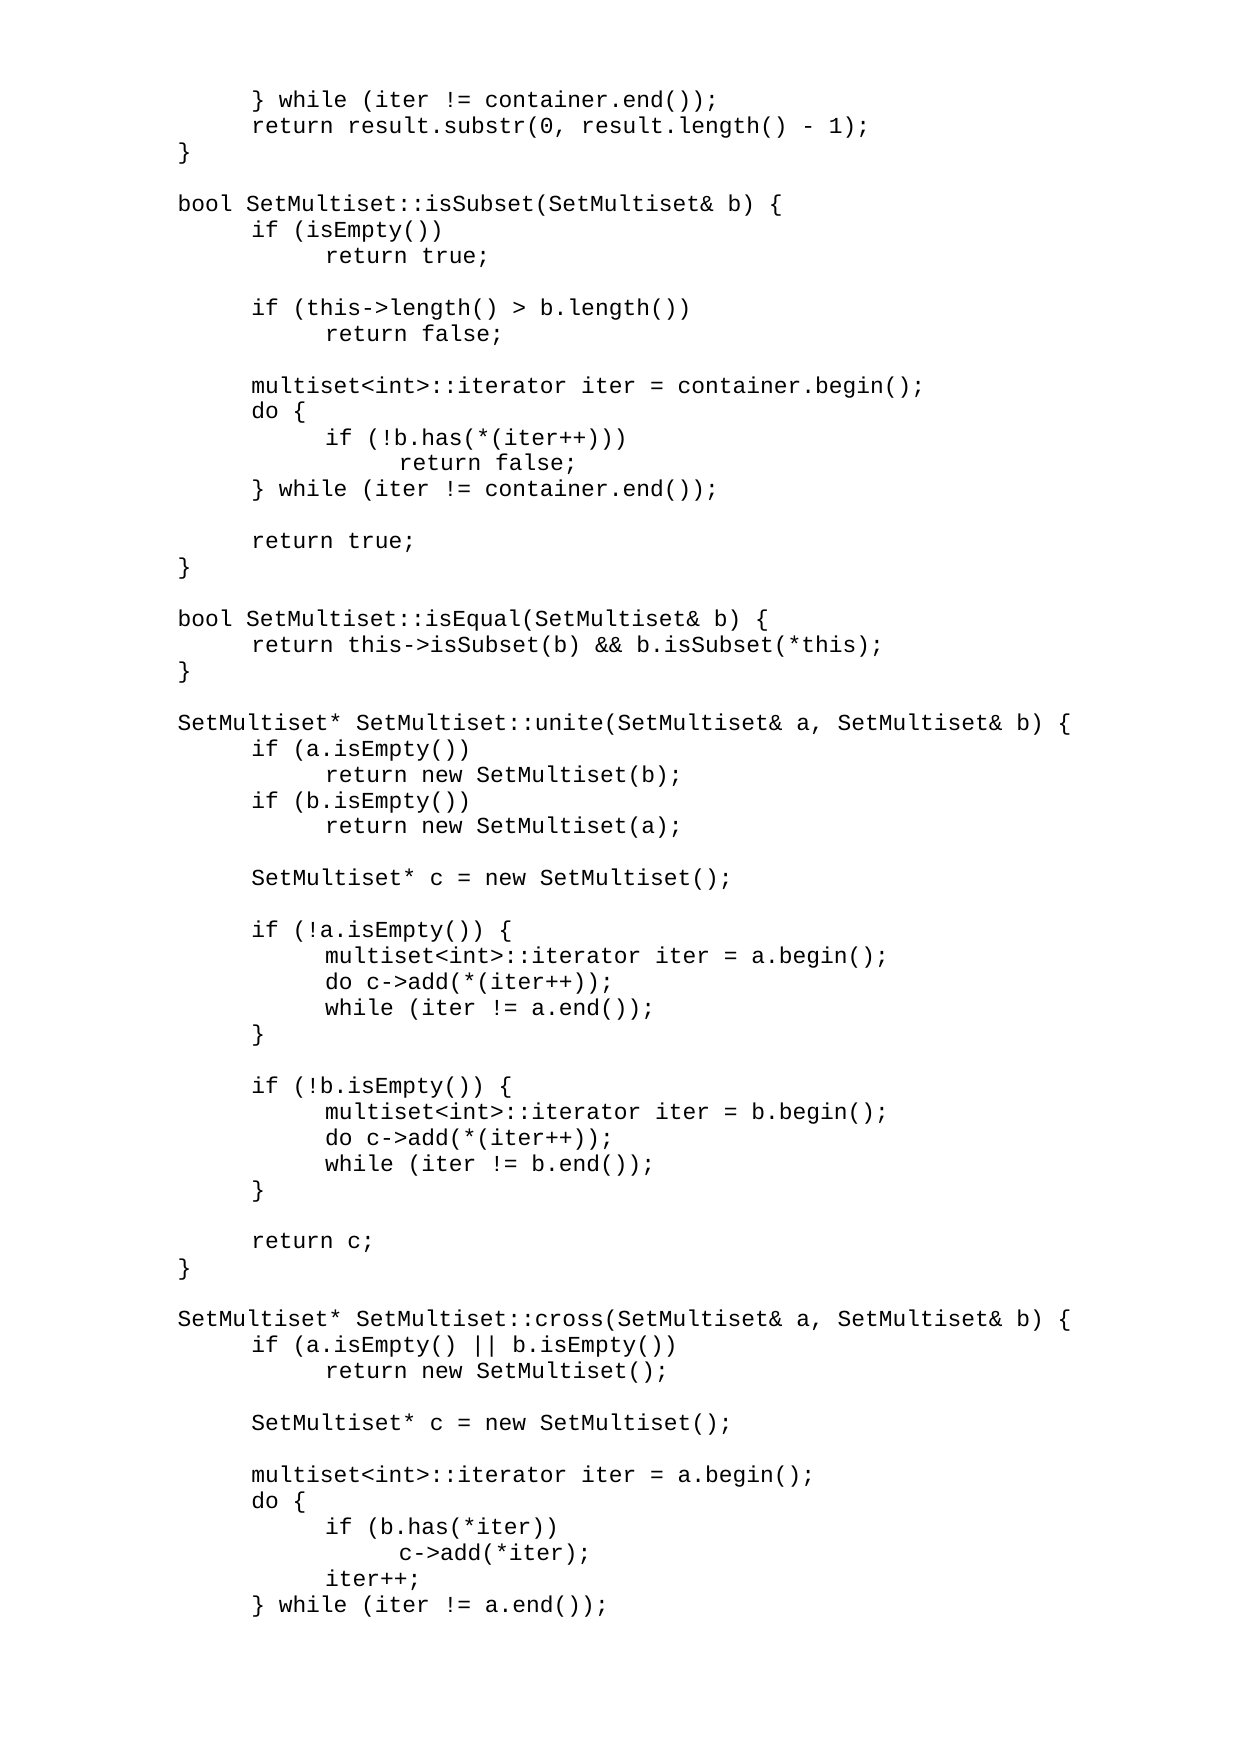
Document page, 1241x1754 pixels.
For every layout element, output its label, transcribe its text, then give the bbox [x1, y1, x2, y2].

text multiset<int>::iterator iter = b.begin(); [177, 1100, 1152, 1126]
text return new SetMultiset(a); [177, 815, 1152, 841]
text if (!b.isEmpty()) { [177, 1074, 1152, 1100]
text return new SetMultiset(b); [177, 763, 1152, 789]
text return c; [177, 1230, 1152, 1256]
text SetMultiset* SetMultiset::cross(SetMultiset& a, SetMultiset& b) { [177, 1308, 1152, 1334]
text if (b.has(*iter)) [177, 1515, 1152, 1541]
text } [177, 556, 1152, 581]
text if (a.isEmpty() || b.isEmpty()) [177, 1334, 1152, 1359]
text while (iter != b.end()); [177, 1152, 1152, 1178]
text multiset<int>::iterator iter = container.begin(); [177, 374, 1152, 400]
text iter++; [177, 1567, 1152, 1593]
text return true; [177, 529, 1152, 556]
text return false; [177, 452, 1152, 478]
text SetMultiset* SetMultiset::unite(SetMultiset& a, SetMultiset& b) { [177, 711, 1152, 737]
text if (!b.has(*(iter++))) [177, 426, 1152, 452]
text if (isEmpty()) [177, 218, 1152, 244]
text if (a.isEmpty()) [177, 737, 1152, 763]
text multiset<int>::iterator iter = a.begin(); [177, 944, 1152, 971]
text if (this->length() > b.length()) [177, 296, 1152, 322]
text } while (iter != a.end()); [177, 1593, 1152, 1619]
text return this->isSubset(b) && b.isSubset(*this); [177, 633, 1152, 659]
text } while (iter != container.end()); [177, 478, 1152, 504]
text } [177, 1178, 1152, 1204]
text c->add(*iter); [177, 1541, 1152, 1567]
text bool SetMultiset::isEqual(SetMultiset& b) { [177, 607, 1152, 633]
text } [177, 1022, 1152, 1048]
text return result.substr(0, result.length() - 1); [177, 114, 1152, 141]
text } while (iter != container.end()); [177, 89, 1152, 114]
text return true; [177, 244, 1152, 270]
text bool SetMultiset::isSubset(SetMultiset& b) { [177, 192, 1152, 218]
text } [177, 1256, 1152, 1282]
text if (!a.isEmpty()) { [177, 919, 1152, 944]
text do { [177, 400, 1152, 426]
text if (b.isEmpty()) [177, 789, 1152, 815]
text SetMultiset* c = new SetMultiset(); [177, 1411, 1152, 1437]
text multiset<int>::iterator iter = a.begin(); [177, 1463, 1152, 1489]
text while (iter != a.end()); [177, 996, 1152, 1022]
text return new SetMultiset(); [177, 1359, 1152, 1386]
text } [177, 141, 1152, 166]
text return false; [177, 322, 1152, 348]
text SetMultiset* c = new SetMultiset(); [177, 867, 1152, 893]
text do c->add(*(iter++)); [177, 1126, 1152, 1152]
text do c->add(*(iter++)); [177, 971, 1152, 996]
text do { [177, 1489, 1152, 1515]
text } [177, 659, 1152, 685]
